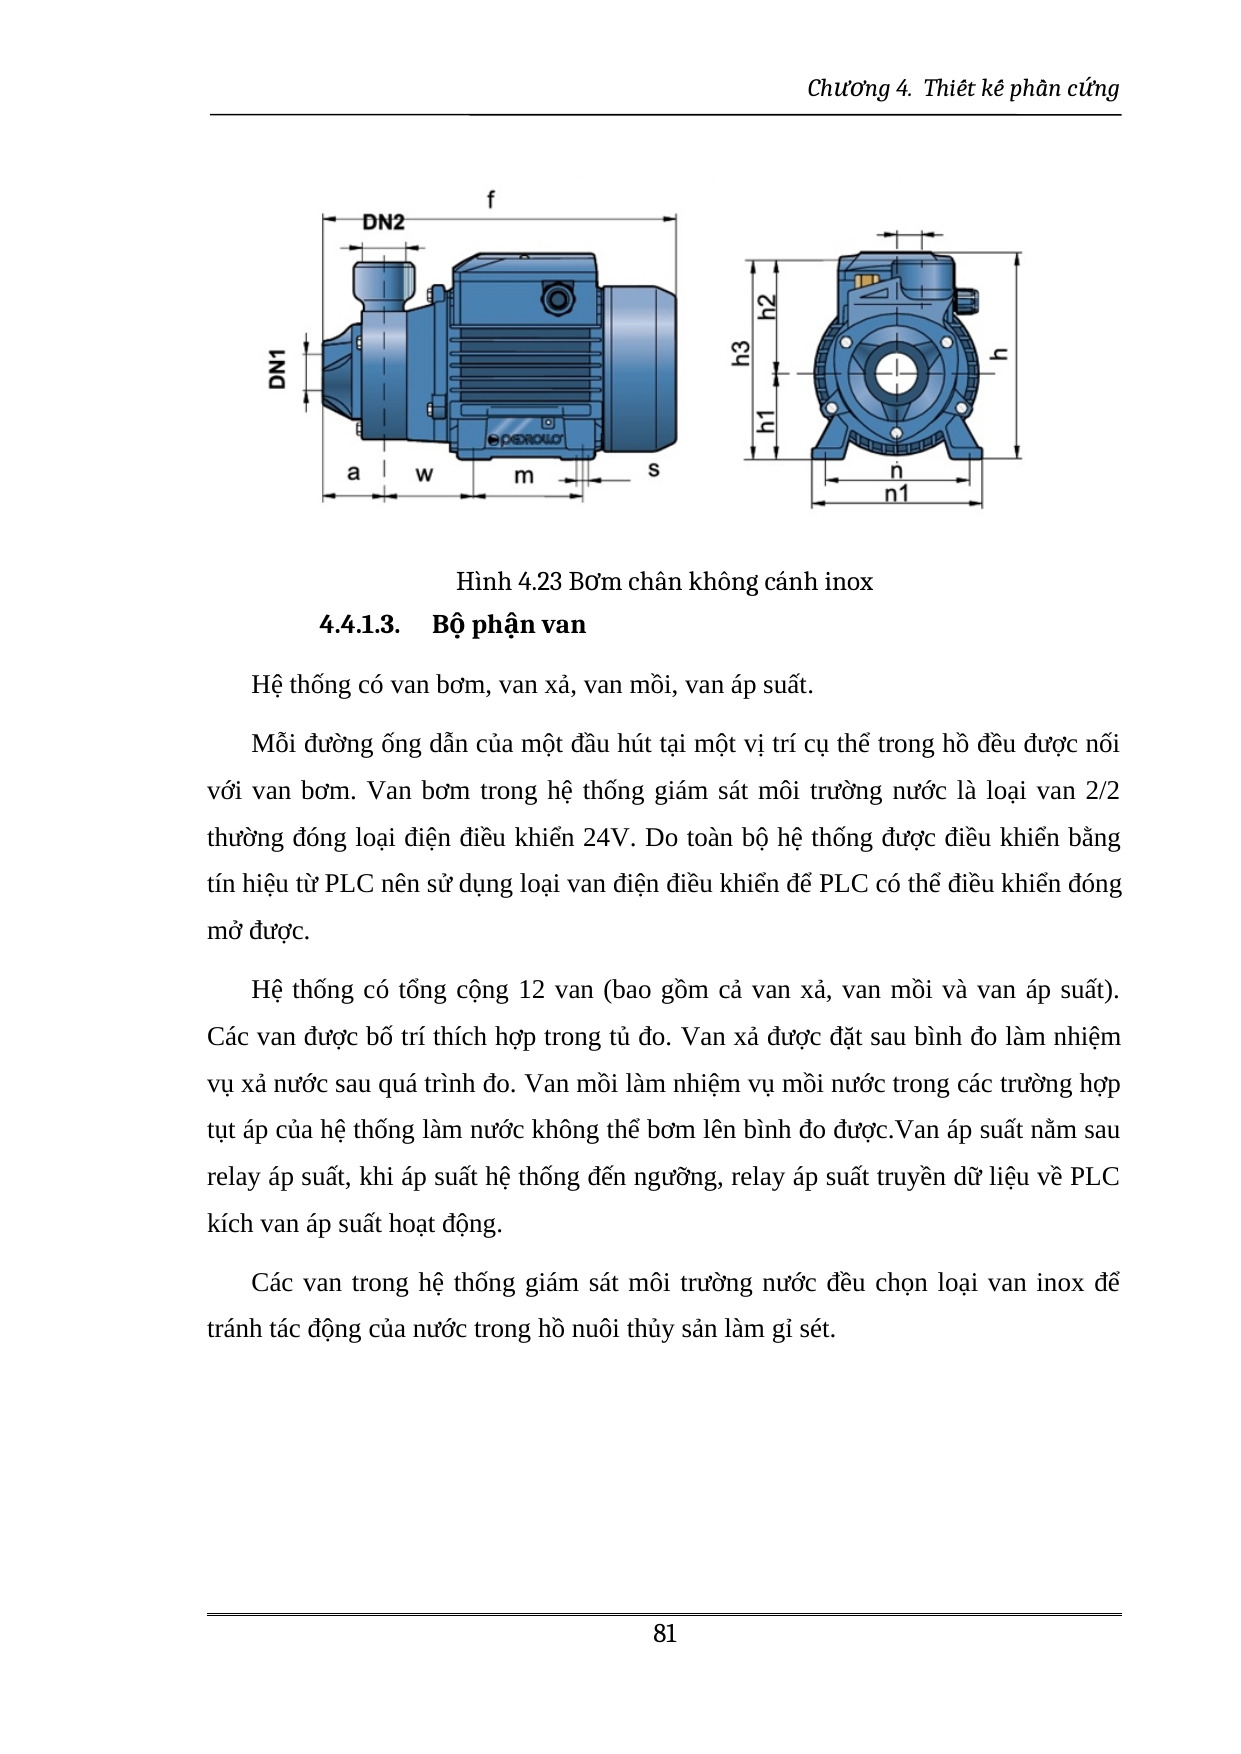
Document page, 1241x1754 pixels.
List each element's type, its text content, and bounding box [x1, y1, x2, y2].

text Hệ thống có van bơm, van xả, van mồi, van áp suất. [207, 668, 1122, 699]
subtitle Bộ phận van [319, 609, 1122, 640]
text Các van trong hệ thống giám sát môi trường nước đều chọn loại van inox để tránh tác động của nước trong hồ nuôi thủy sản làm gỉ sét. [207, 1266, 1122, 1344]
text Mỗi đường ống dẫn của một đầu hút tại một vị trí cụ thể trong hồ đều được nối với van bơm. Van bơm trong hệ thống giám sát môi trường nước là loại van 2/2 thường đóng loại điện điều khiển 24V. Do toàn bộ hệ thống được điều khiển bằng tín hiệu từ PLC nên sử dụng loại van điện điều khiển để PLC có thể điều khiển đóng mở được. [207, 727, 1122, 945]
picture [258, 177, 1070, 538]
text Hệ thống có tổng cộng 12 van (bao gồm cả van xả, van mồi và van áp suất). Các van được bố trí thích hợp trong tủ đo. Van xả được đặt sau bình đo làm nhiệm vụ xả nước sau quá trình đo. Van mồi làm nhiệm vụ mồi nước trong các trường hợp tụt áp của hệ thống làm nước không thể bơm lên bình đo được.Van áp suất nằm sau relay áp suất, khi áp suất hệ thống đến ngưỡng, relay áp suất truyền dữ liệu về PLC kích van áp suất hoạt động. [207, 973, 1122, 1238]
